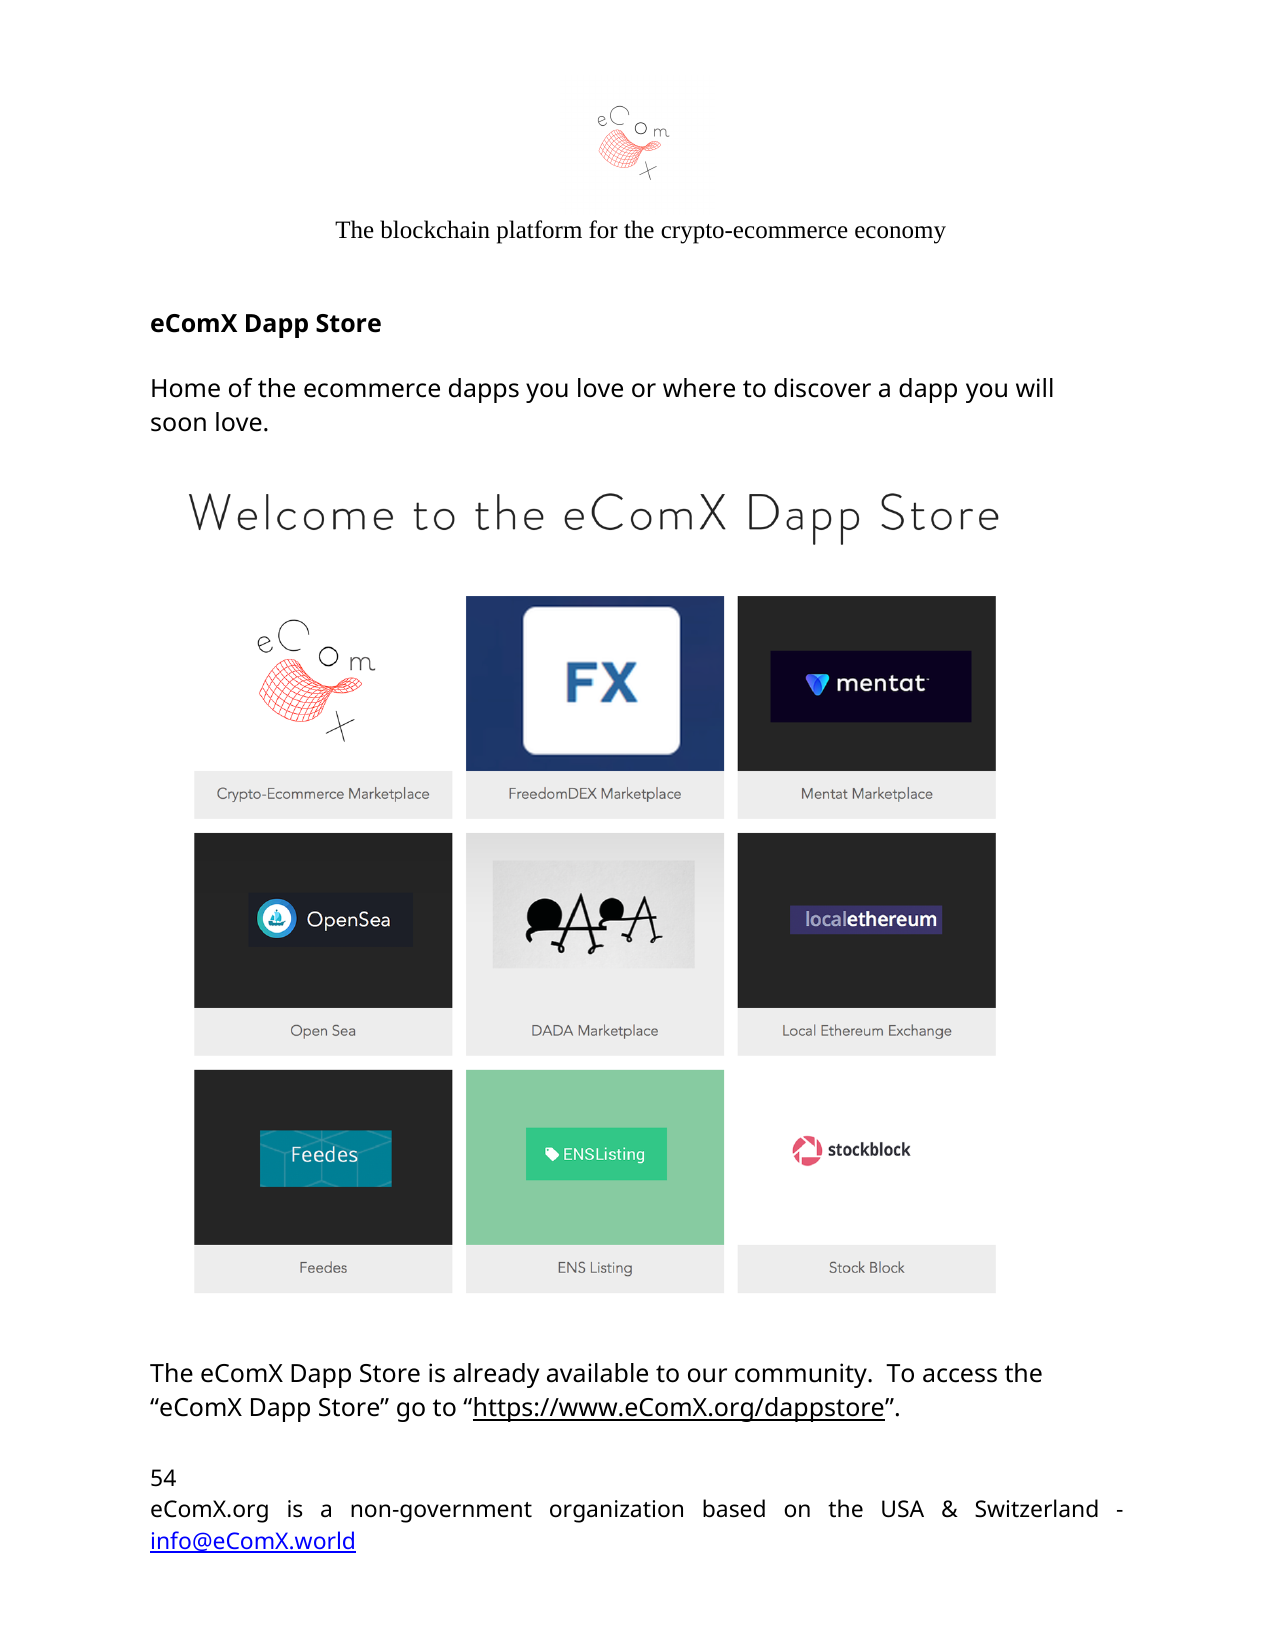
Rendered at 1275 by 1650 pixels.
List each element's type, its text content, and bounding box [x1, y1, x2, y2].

text The eComX Dapp Store is already available to our community. To access the “eComX Dapp Store” go to “https://www.eComX.org/dappstore”. [150, 1356, 1125, 1424]
picture [560, 75, 716, 215]
subtitle eComX Dapp Store [150, 305, 1125, 339]
text Home of the ecommerce dapps you love or where to discover a dapp you will soon love. [150, 371, 1125, 439]
picture [150, 470, 1034, 1325]
